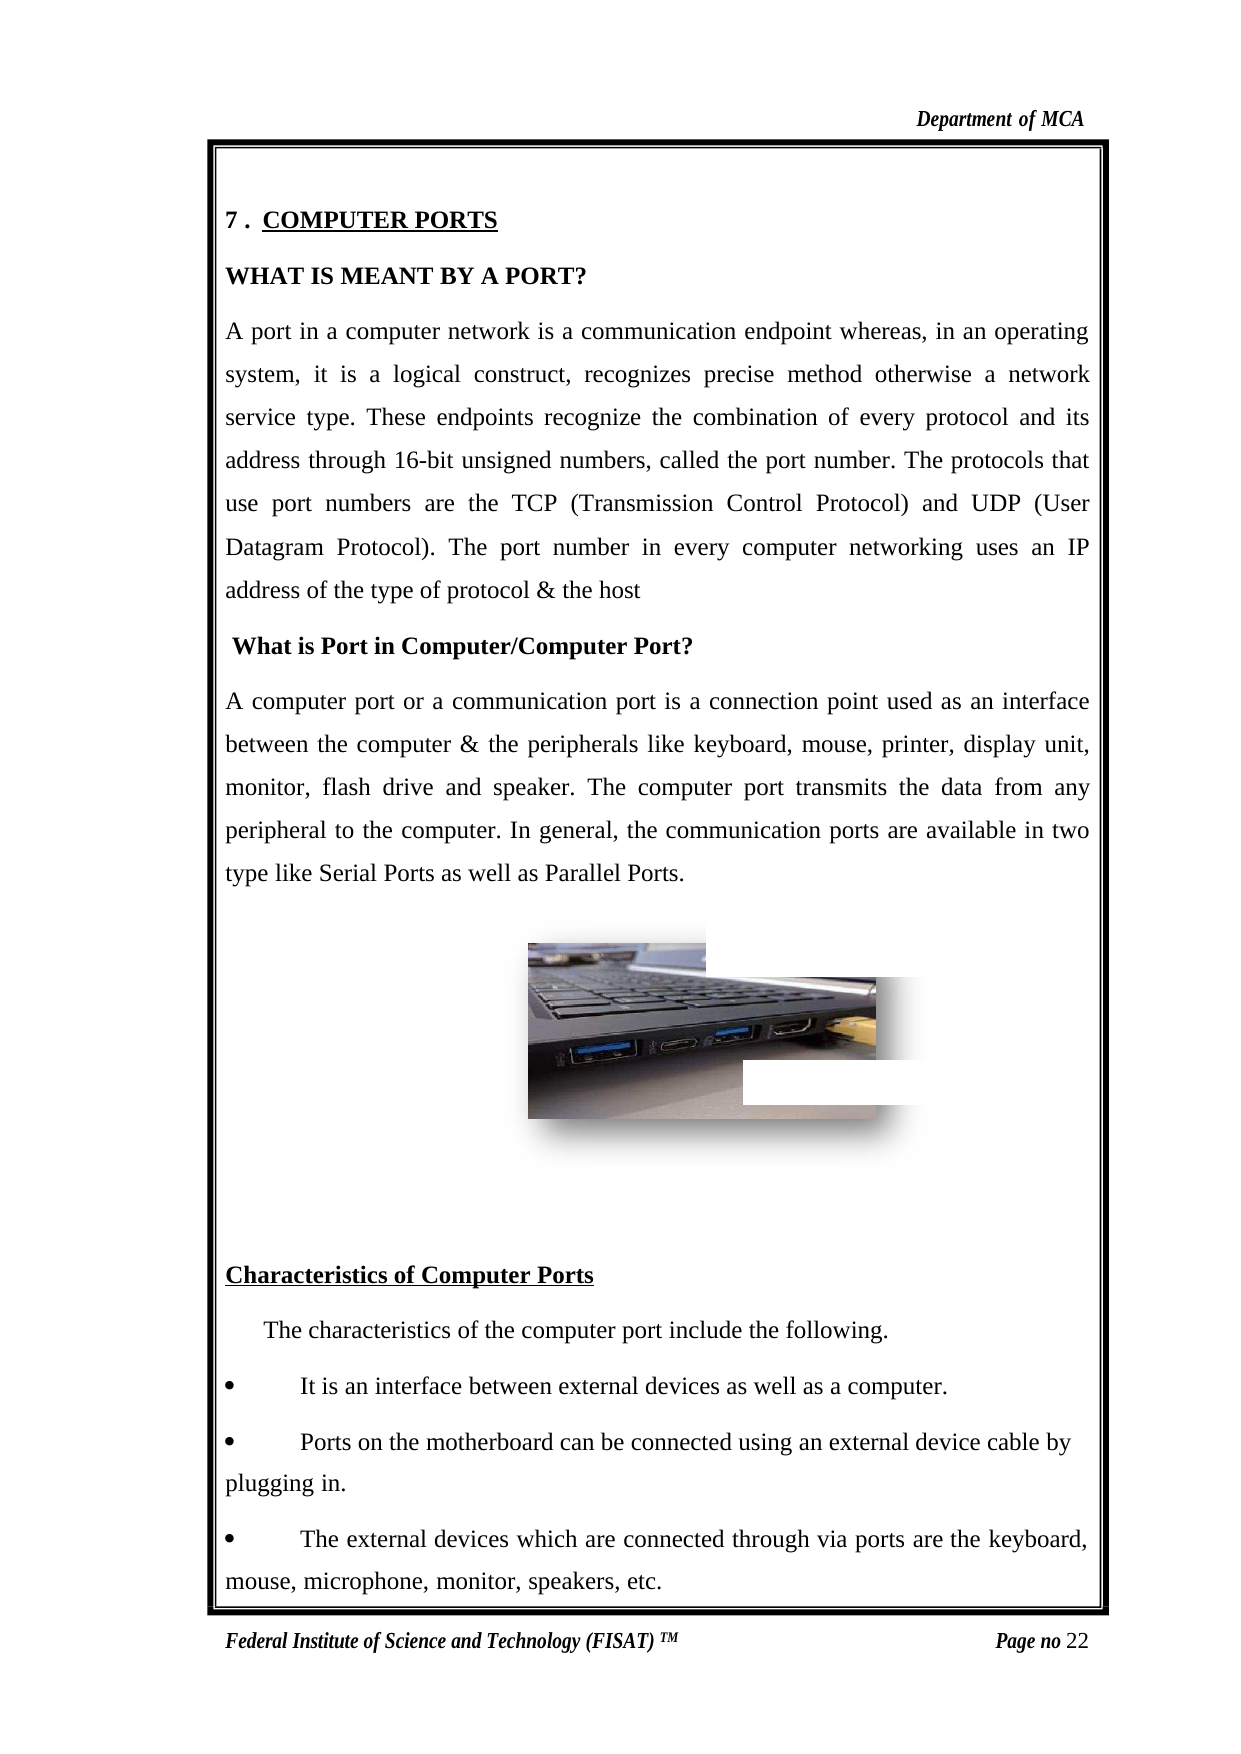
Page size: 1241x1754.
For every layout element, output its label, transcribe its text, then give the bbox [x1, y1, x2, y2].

list It is an interface between external devices as well as a computer. [225, 1371, 1105, 1400]
subtitle What is Port in Computer/Computer Port? [232, 631, 1105, 660]
picture [502, 917, 936, 1176]
text A port in a computer network is a communication endpoint whereas, in an operating system, it is a logical construct, recognizes precise method otherwise a network service type. These endpoints recognize the combination of every protocol and its address through 16-bit unsigned numbers, called the port number. The protocols that use port numbers are the TCP (Transmission Control Protocol) and UDP (User Datagram Protocol). The port number in every computer networking uses an IP address of the type of protocol & the host [225, 316, 1091, 603]
list The external devices which are connected through via ports are the keyboard, mouse, microphone, monitor, speakers, etc. [225, 1524, 1090, 1595]
text The characteristics of the computer port include the following. [263, 1315, 1105, 1344]
list Ports on the motherboard can be connected using an external device cable by plugging in. [225, 1427, 1090, 1497]
subtitle . COMPUTER PORTS [225, 205, 1105, 234]
text WHAT IS MEANT BY A PORT? [225, 261, 1105, 289]
text A computer port or a communication port is a connection point used as an interface between the computer & the peripherals like keyboard, mouse, printer, display unit, monitor, flash drive and speaker. The computer port transmits the data from any peripheral to the computer. In general, the communication ports are available in two type like Serial Ports as well as Parallel Ports. [225, 686, 1091, 887]
subtitle Characteristics of Computer Ports [225, 1260, 1105, 1288]
